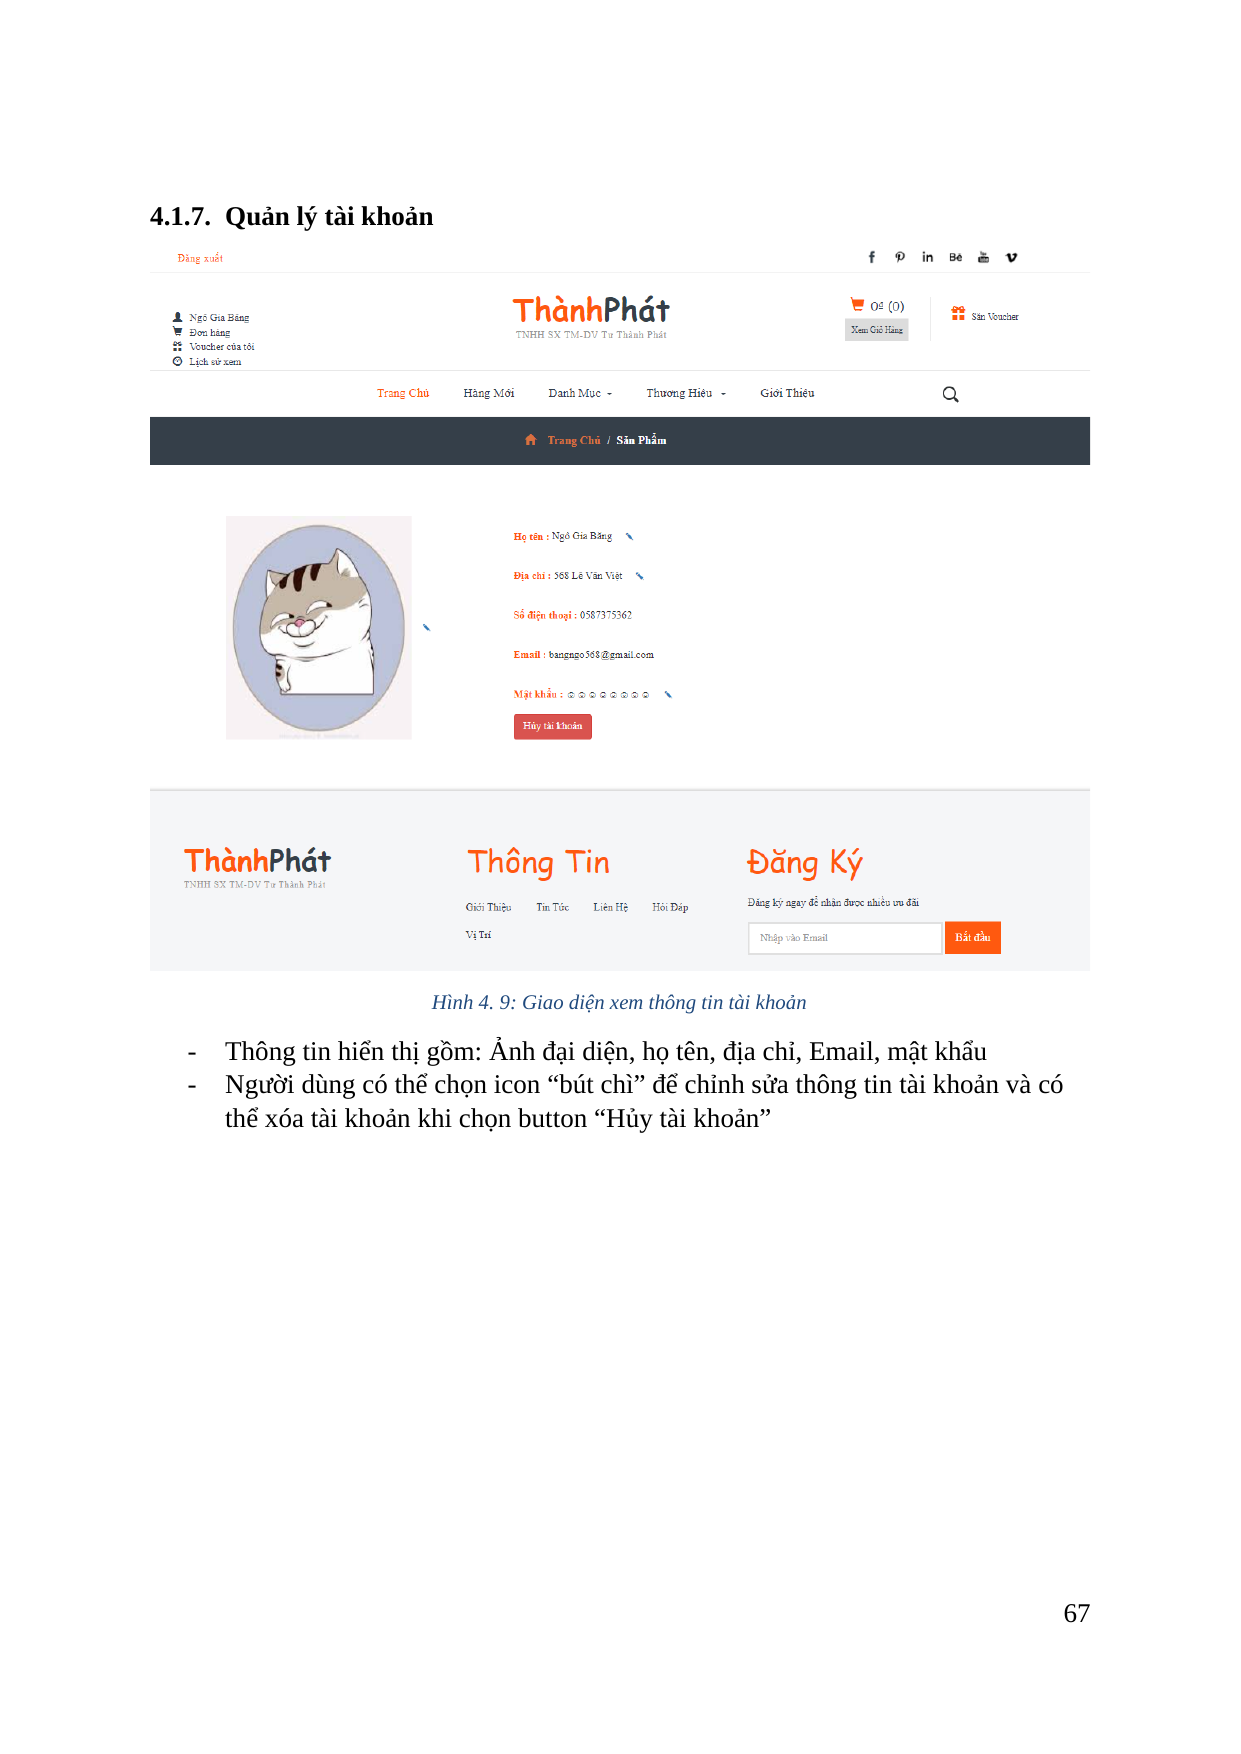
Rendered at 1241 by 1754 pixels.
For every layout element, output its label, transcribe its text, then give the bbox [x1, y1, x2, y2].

picture [150, 250, 1091, 971]
list Quản lý tài khoản [150, 200, 1090, 231]
list Người dùng có thể chọn icon “bút chì” để chỉnh sửa thông tin tài khoản và có thể xóa tài khoản khi chọn button “Hủy tài khoản” [187, 1068, 1090, 1133]
list Thông tin hiển thị gồm: Ảnh đại diện, họ tên, địa chỉ, Email, mật khẩu [187, 1035, 1090, 1066]
